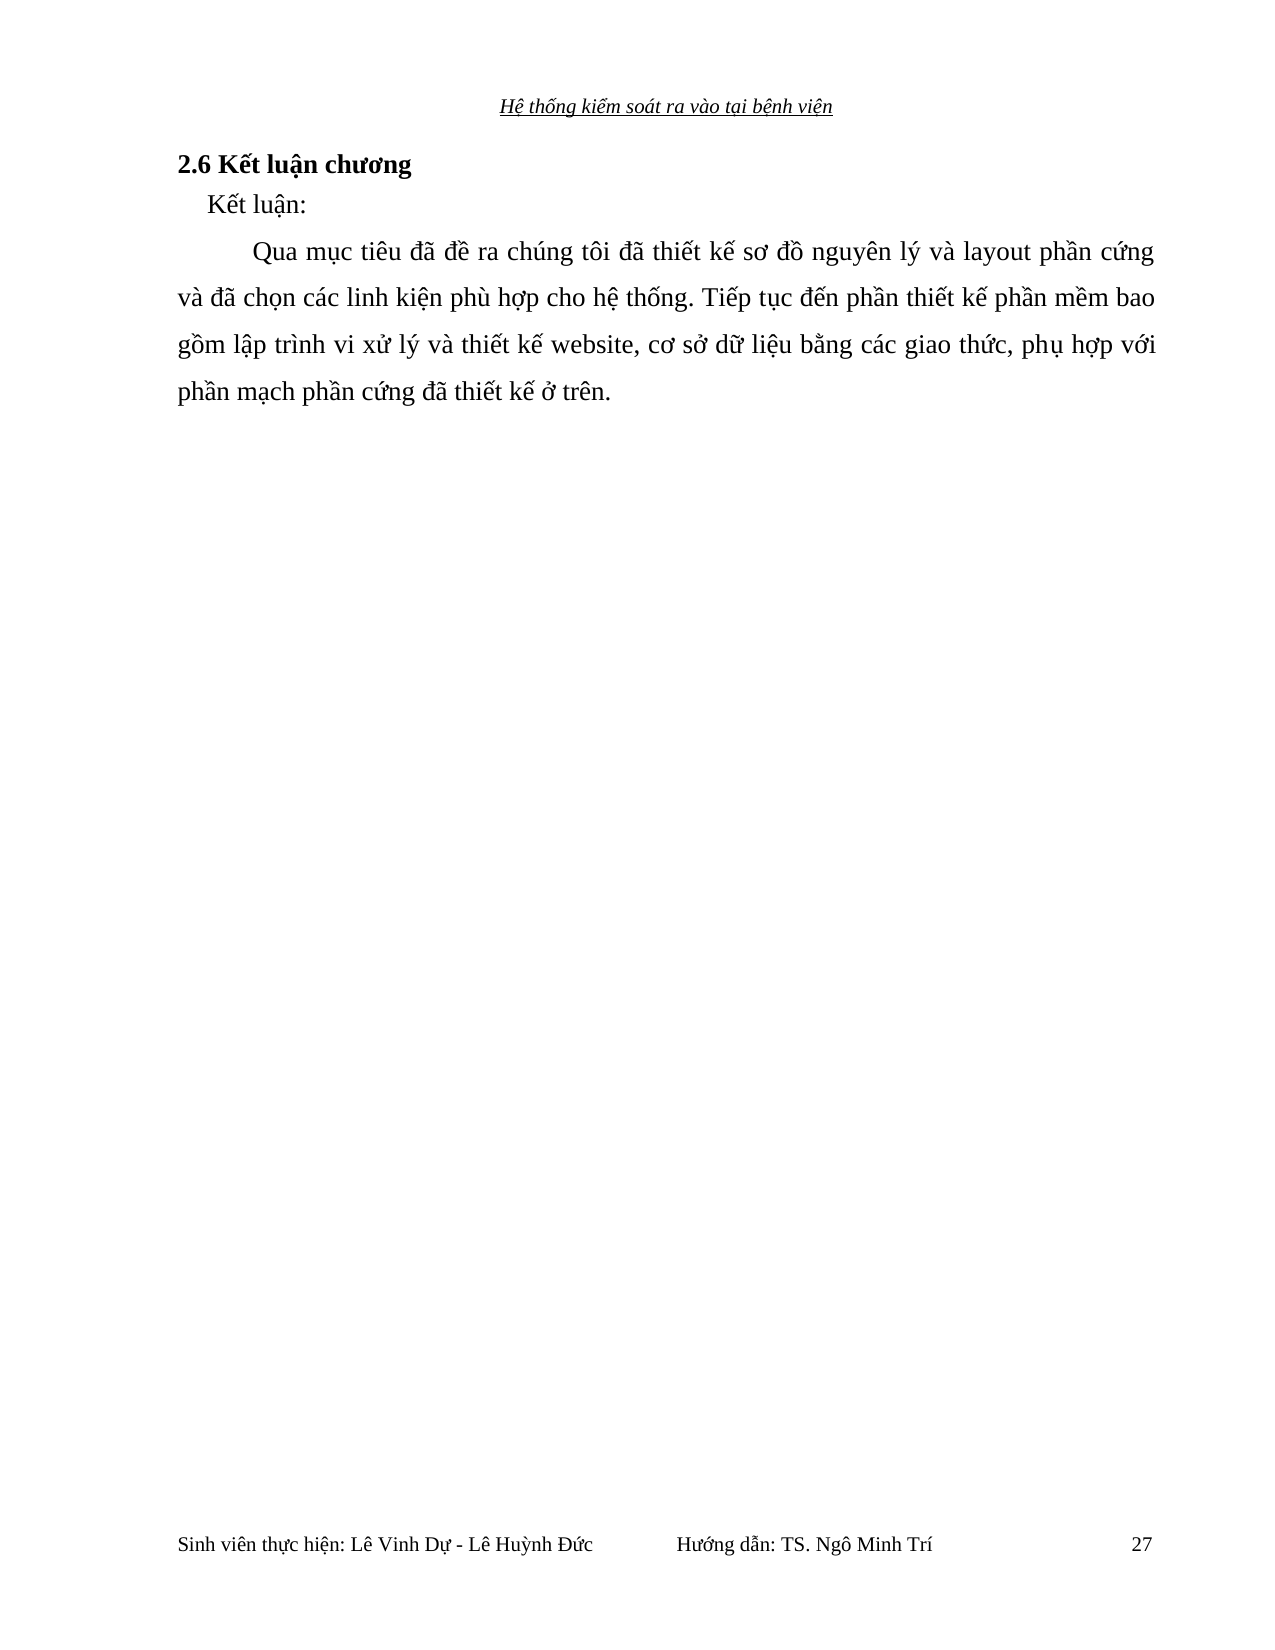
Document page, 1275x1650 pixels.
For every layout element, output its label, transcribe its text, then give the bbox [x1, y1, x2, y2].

text Qua mục tiêu đã đề ra chúng tôi đã thiết kế sơ đồ nguyên lý và layout phần cứng và đã chọn các linh kiện phù hợp cho hệ thống. Tiếp tục đến phần thiết kế phần mềm bao gồm lập trình vi xử lý và thiết kế website, cơ sở dữ liệu bằng các giao thức, phụ hợp với phần mạch phần cứng đã thiết kế ở trên. [177, 235, 1156, 406]
subtitle 2.6 Kết luận chương [177, 148, 1157, 179]
text Kết luận: [177, 188, 1156, 219]
